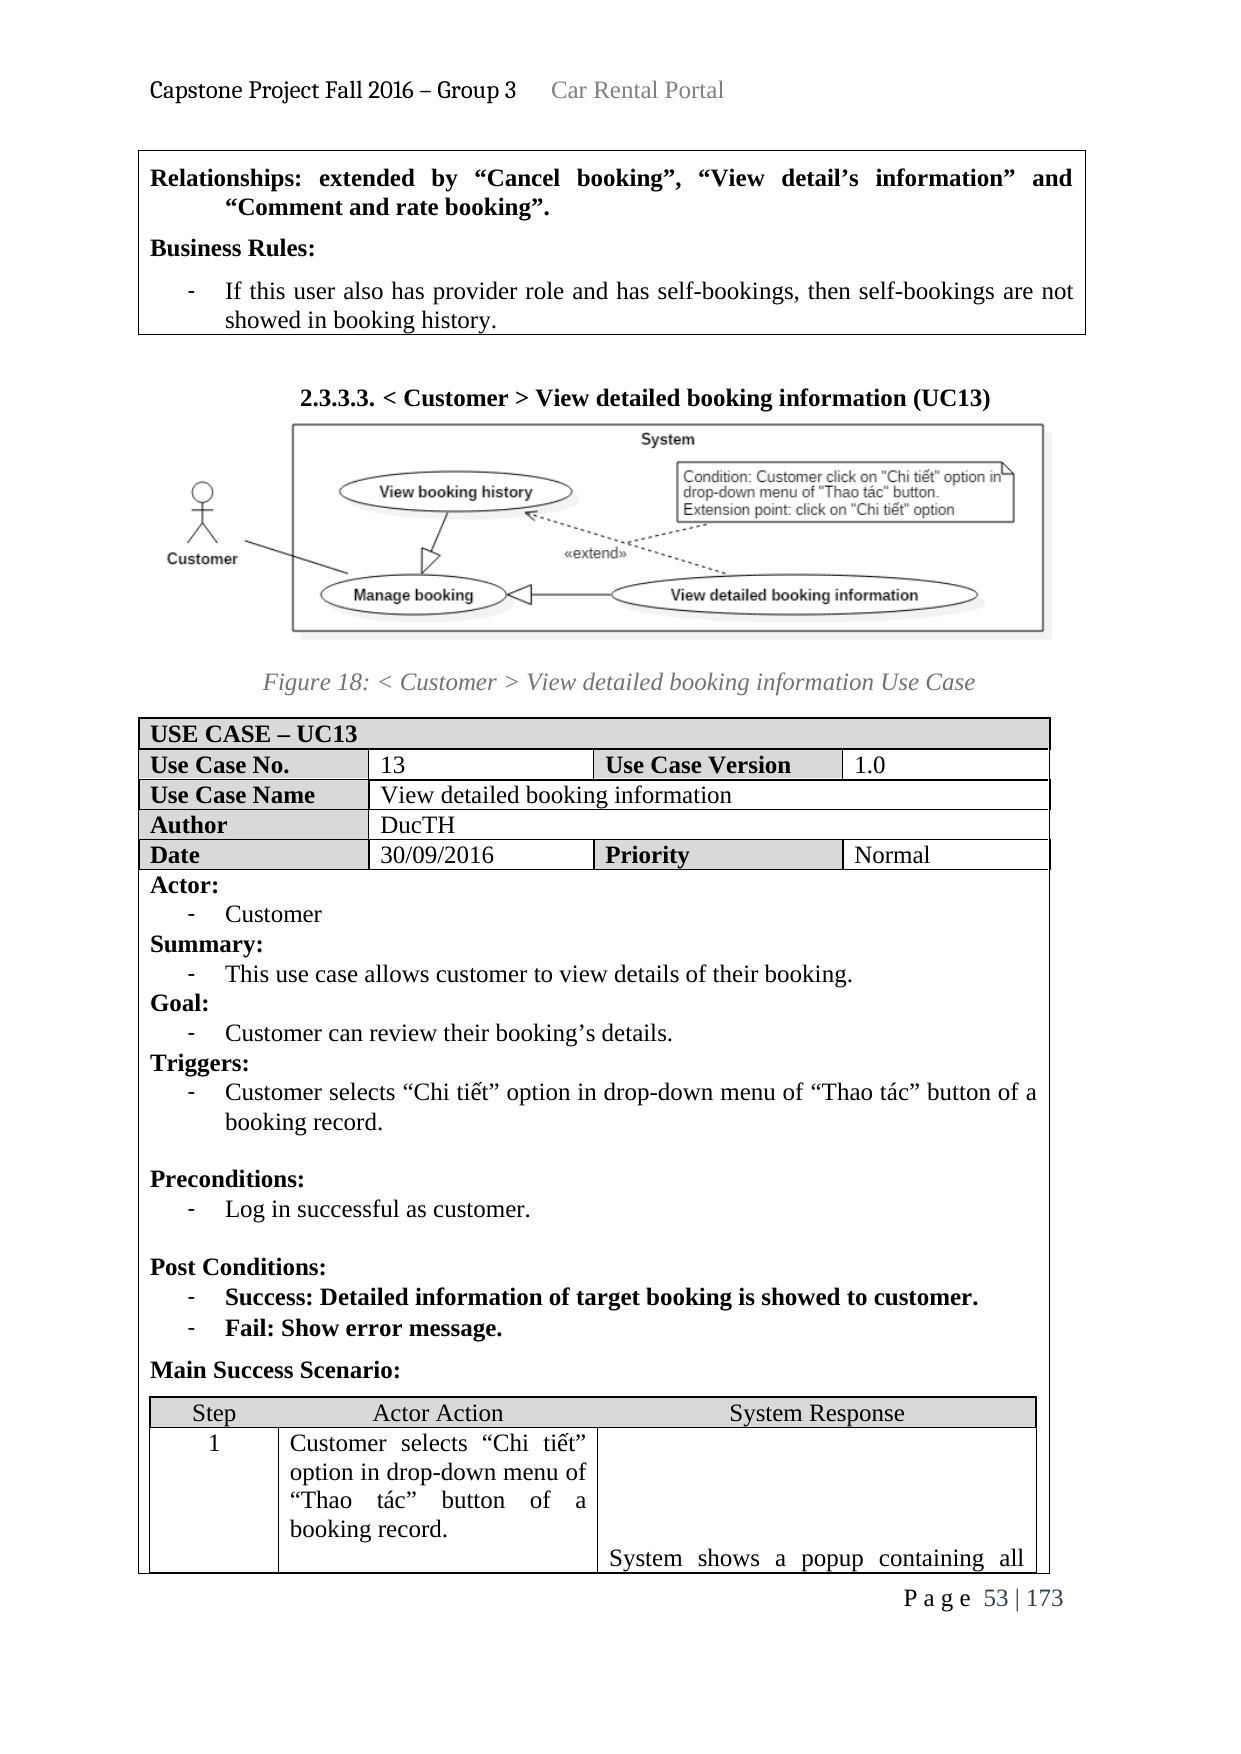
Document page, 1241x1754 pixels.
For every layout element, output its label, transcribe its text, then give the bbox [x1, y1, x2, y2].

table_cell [139, 869, 1049, 1573]
subtitle < Customer > View detailed booking information (UC13) [300, 383, 1090, 412]
table_header USE CASE – UC13 [140, 719, 1049, 748]
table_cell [139, 151, 1085, 334]
table_cell Author [139, 810, 368, 839]
table_cell Use Case No. [139, 750, 368, 778]
table_cell Normal [844, 839, 1049, 869]
table_cell View detailed booking information [370, 779, 1049, 809]
table_cell 30/09/2016 [370, 840, 593, 869]
table_cell Use Case Version [594, 750, 842, 778]
table_cell 13 [369, 750, 593, 778]
picture [150, 413, 1089, 649]
table_cell Use Case Name [140, 780, 368, 809]
text Figure 18: < Customer > View detailed booking information Use Case [150, 667, 1090, 696]
table_cell DucTH [369, 809, 1049, 839]
table_cell 1.0 [843, 748, 1049, 778]
table_cell Date [140, 840, 368, 869]
table_cell Priority [595, 840, 842, 869]
